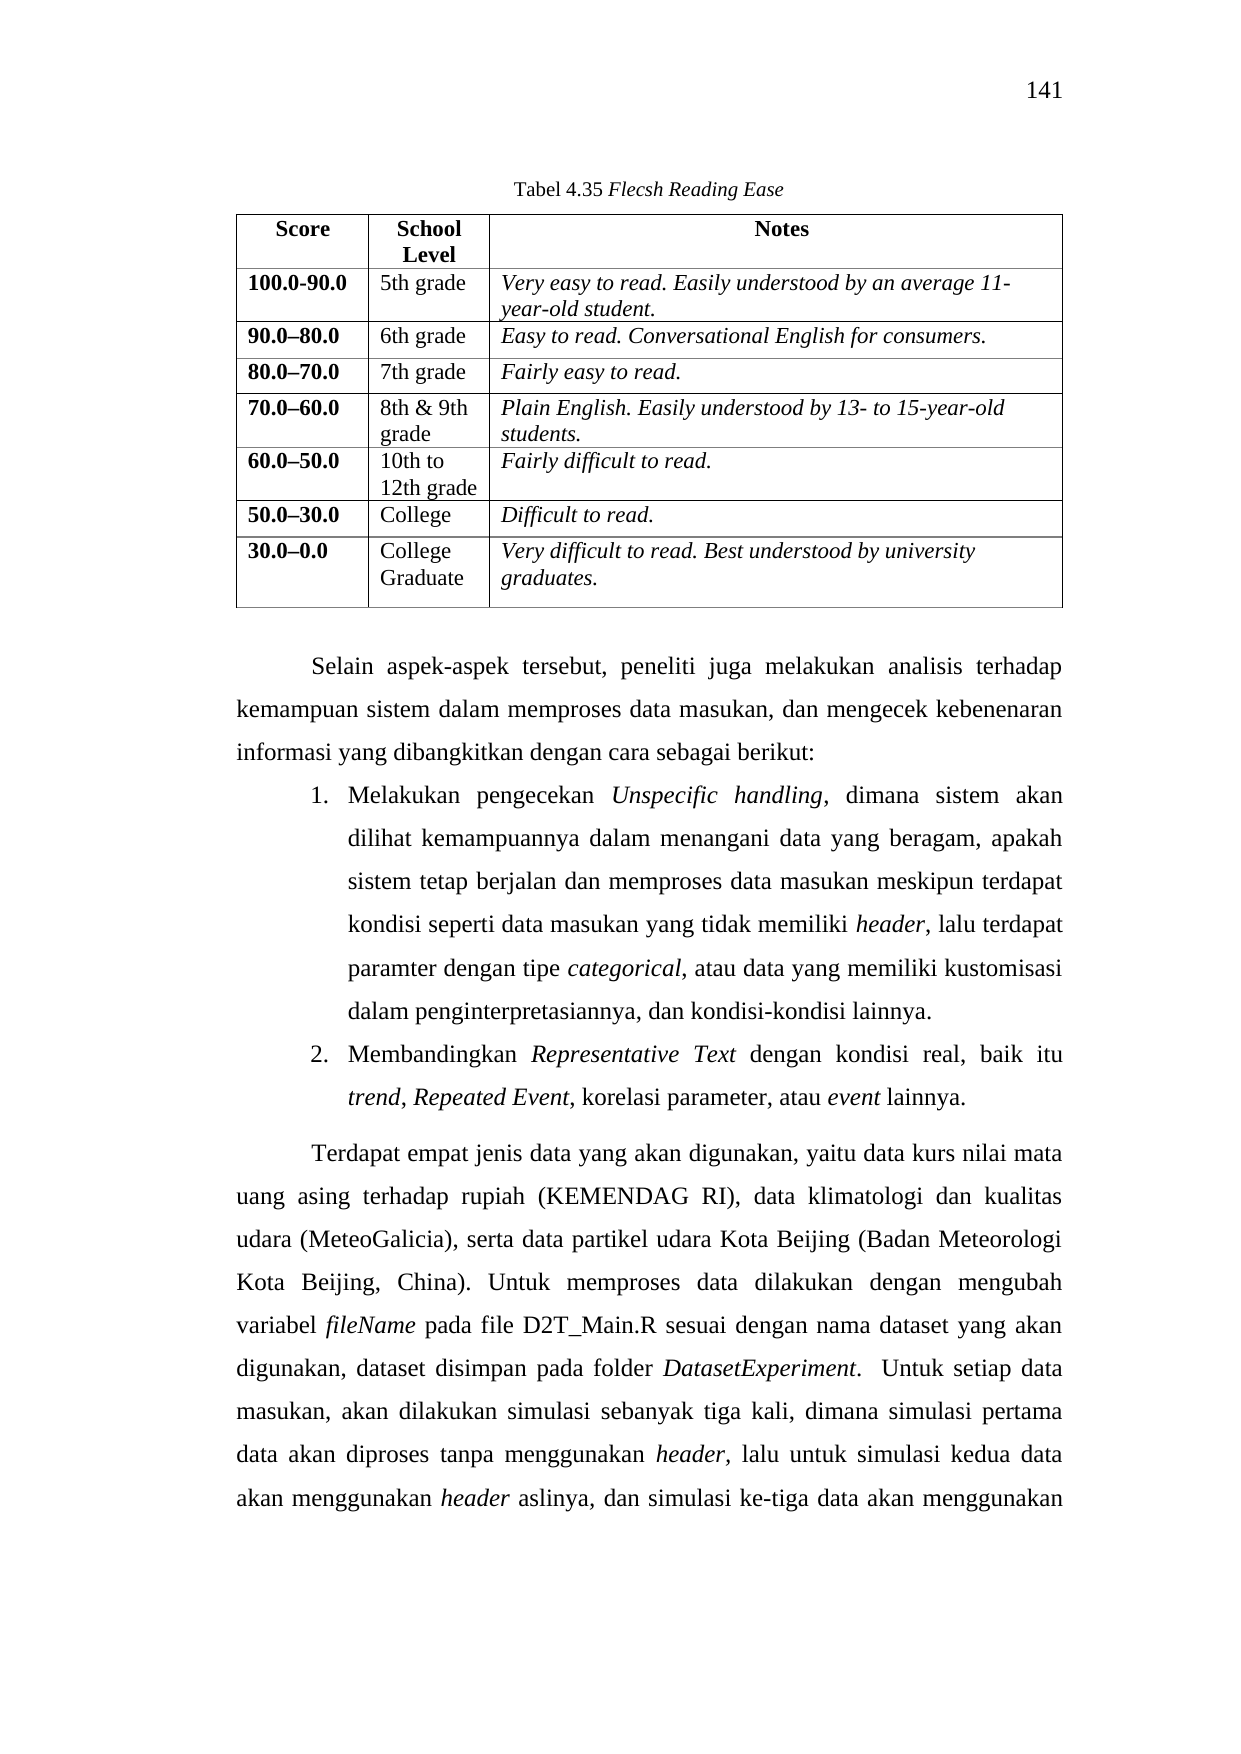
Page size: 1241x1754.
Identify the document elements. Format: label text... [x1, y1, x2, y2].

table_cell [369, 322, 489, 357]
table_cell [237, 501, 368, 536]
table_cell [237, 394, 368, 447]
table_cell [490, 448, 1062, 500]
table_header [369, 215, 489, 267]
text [236, 1138, 1063, 1511]
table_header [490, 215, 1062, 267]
text Selain aspek-aspek tersebut, peneliti juga melakukan analisis terhadap kemampuan sistem dalam memproses data masukan, dan mengecek kebenenaran informasi yang dibangkitkan dengan cara sebagai berikut: [236, 651, 1063, 766]
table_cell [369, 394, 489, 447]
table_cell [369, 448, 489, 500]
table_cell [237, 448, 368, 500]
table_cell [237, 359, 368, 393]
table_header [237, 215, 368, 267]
text Tabel 4.35 Flecsh Reading Ease [236, 177, 1063, 201]
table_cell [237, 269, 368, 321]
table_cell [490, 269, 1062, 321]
list Membandingkan Representative Text dengan kondisi real, baik itu trend, Repeated Event, korelasi parameter, atau event lainnya. [310, 1039, 1063, 1111]
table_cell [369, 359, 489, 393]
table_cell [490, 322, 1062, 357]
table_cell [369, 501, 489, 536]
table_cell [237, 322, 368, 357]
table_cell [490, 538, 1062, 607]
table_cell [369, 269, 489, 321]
list Melakukan pengecekan Unspecific handling, dimana sistem akan dilihat kemampuannya dalam menangani data yang beragam, apakah sistem tetap berjalan dan memproses data masukan meskipun terdapat kondisi seperti data masukan yang tidak memiliki header, lalu terdapat paramter dengan tipe categorical, atau data yang memiliki kustomisasi dalam penginterpretasiannya, dan kondisi-kondisi lainnya. [310, 780, 1063, 1024]
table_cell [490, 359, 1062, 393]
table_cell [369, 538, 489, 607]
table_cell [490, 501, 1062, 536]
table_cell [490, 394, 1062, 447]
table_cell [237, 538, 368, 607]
